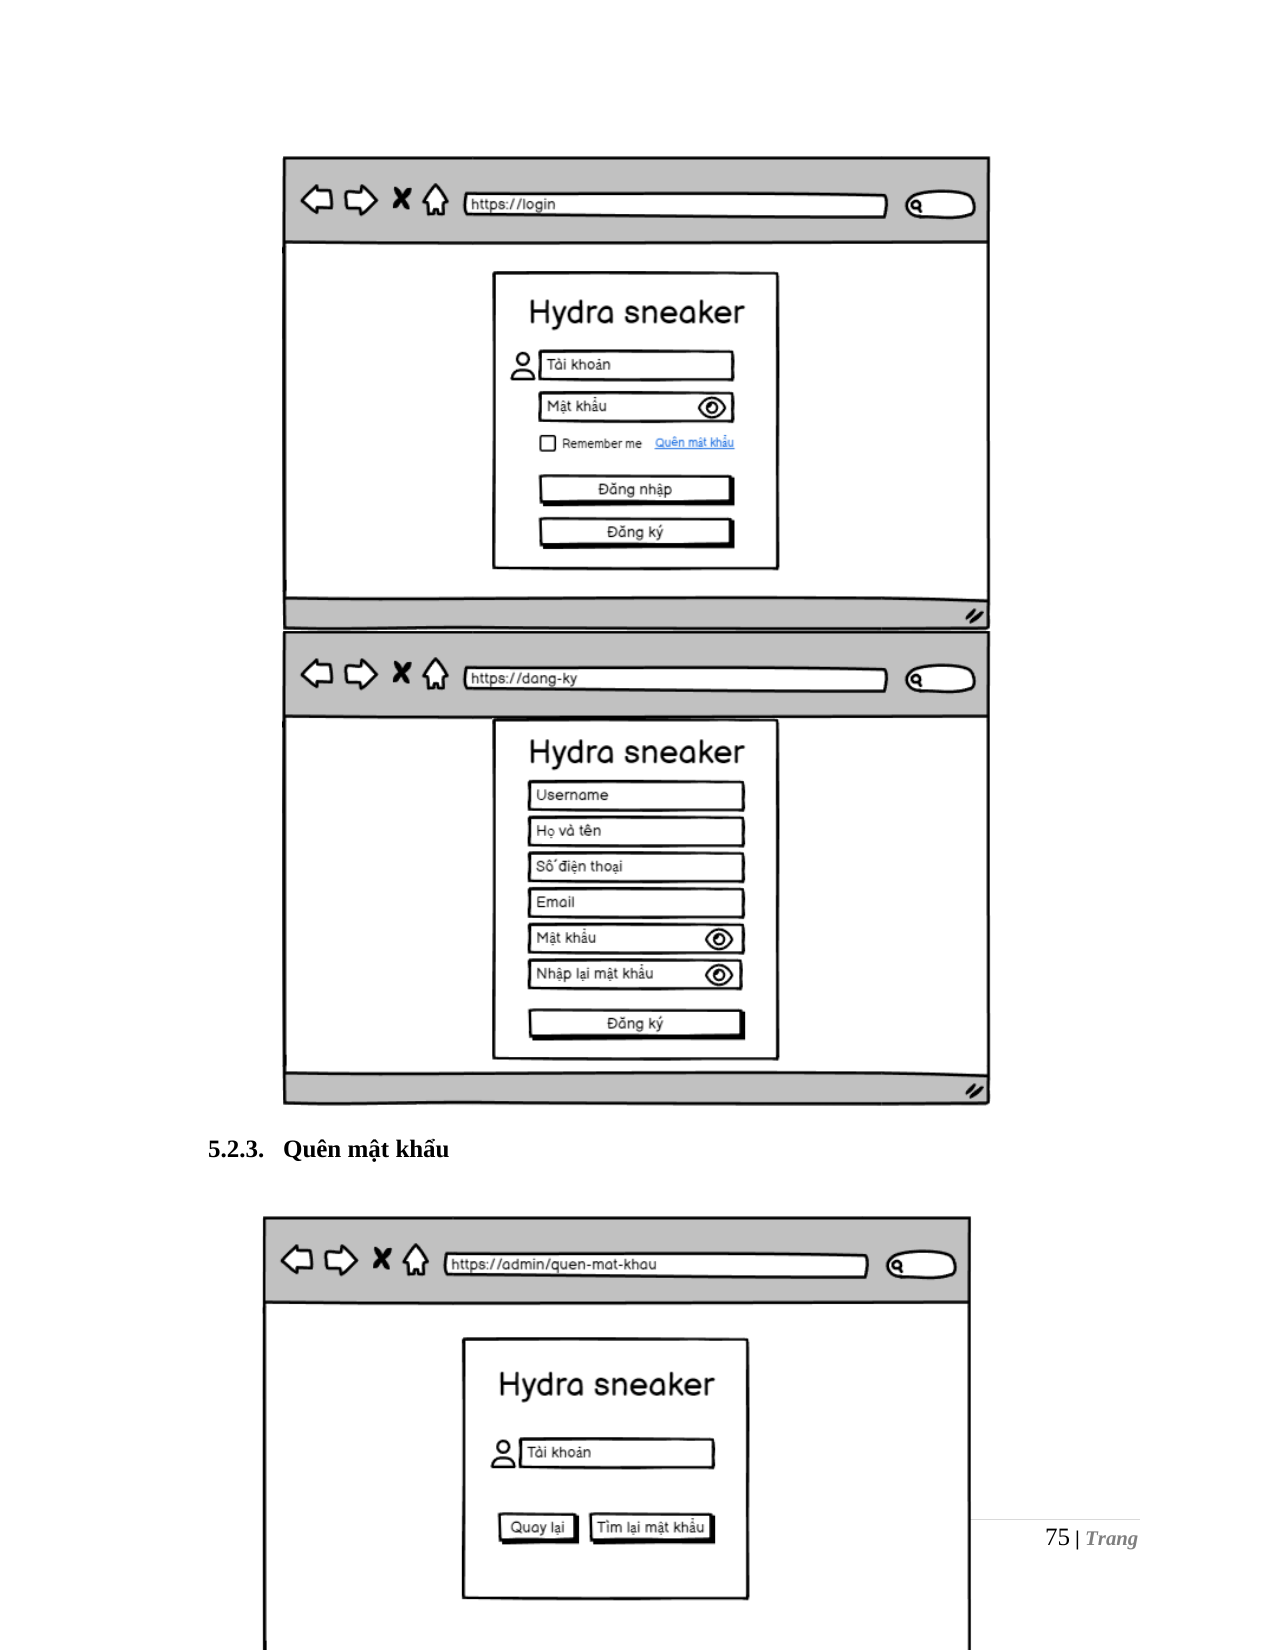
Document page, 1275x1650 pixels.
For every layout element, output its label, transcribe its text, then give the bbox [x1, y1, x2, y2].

picture [262, 1216, 972, 1650]
list Quên mật khẩu [208, 1134, 1140, 1163]
picture [282, 156, 991, 1106]
